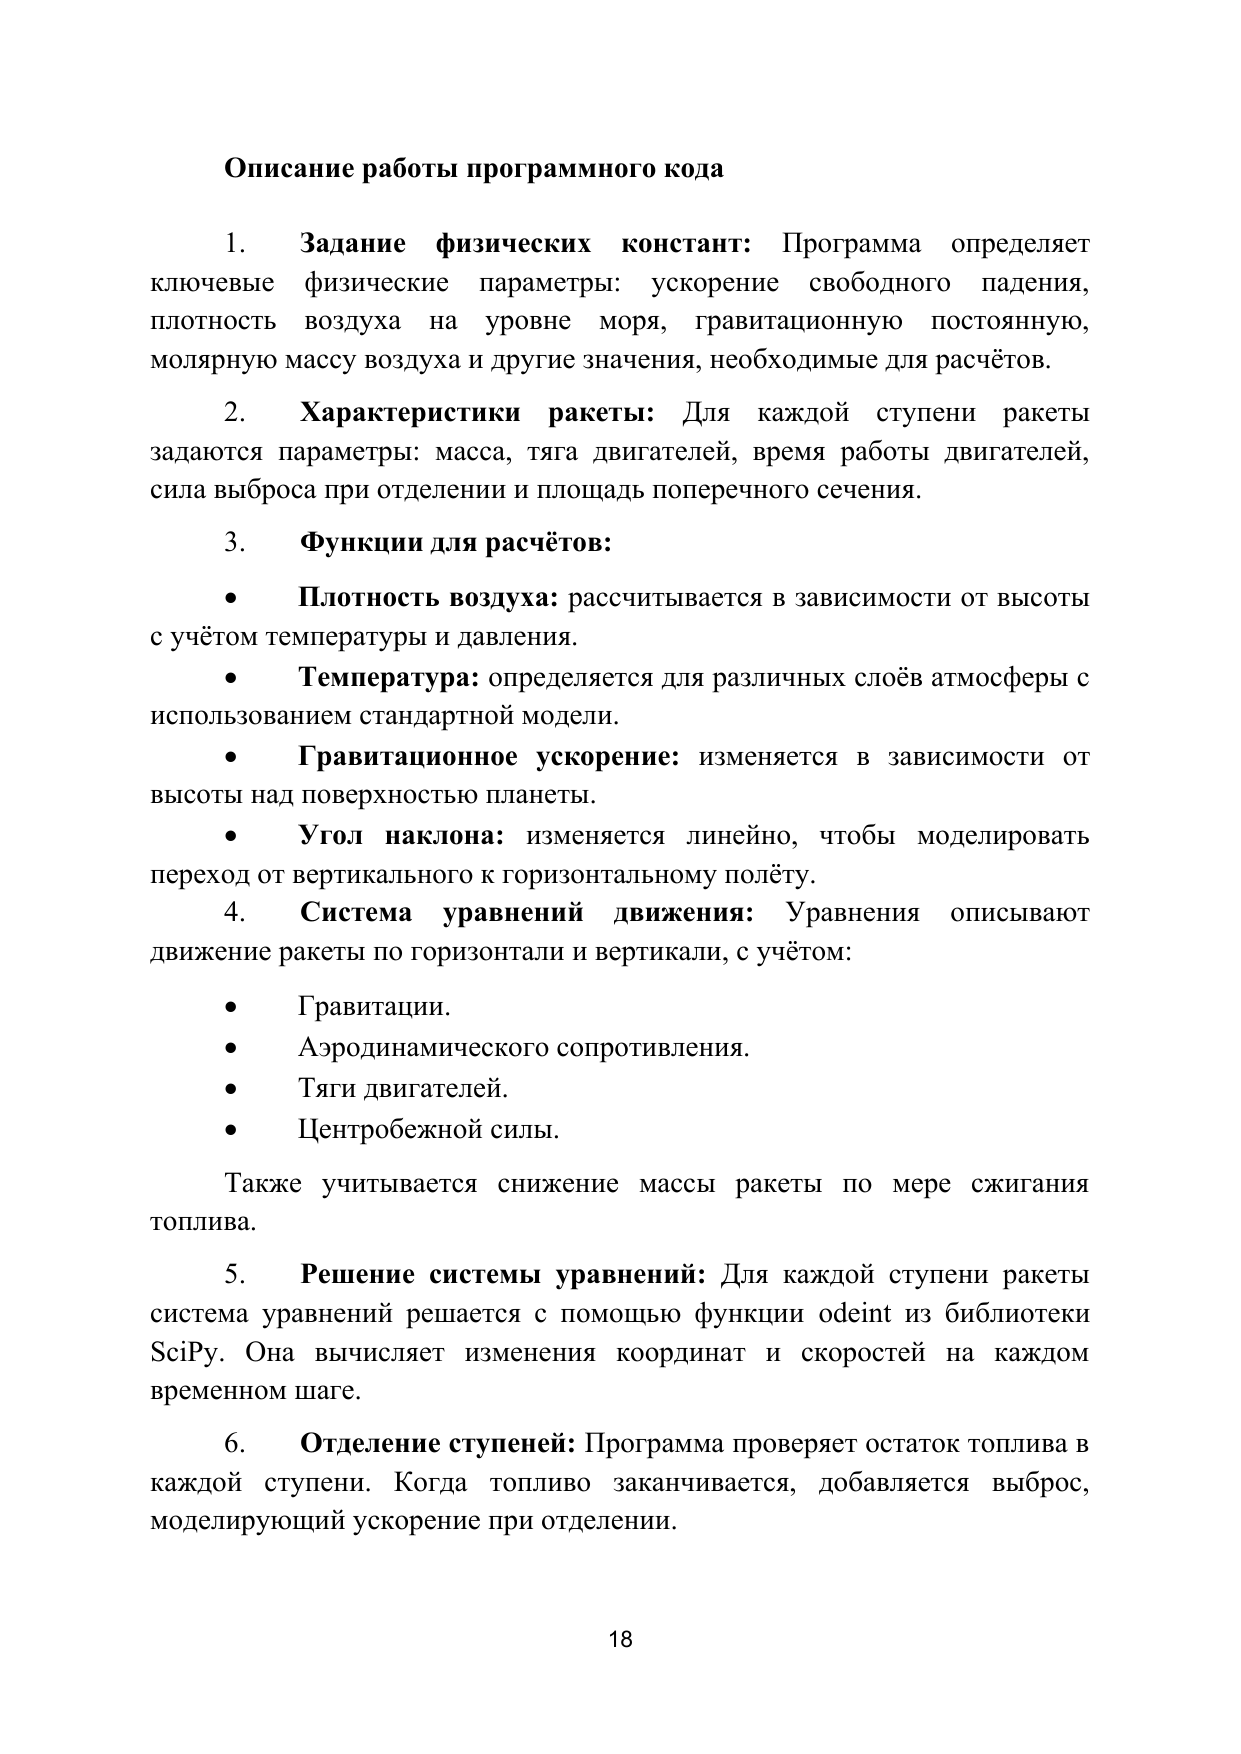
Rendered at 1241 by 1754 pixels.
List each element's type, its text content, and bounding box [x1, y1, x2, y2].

list Отделение ступеней: Программа проверяет остаток топлива в каждой ступени. Когда топливо заканчивается, добавляется выброс, моделирующий ускорение при отделении. [150, 1425, 1090, 1536]
text Описание работы программного кода [150, 150, 1090, 183]
list Гравитации. [150, 986, 1090, 1022]
list Задание физических констант: Программа определяет ключевые физические параметры: ускорение свободного падения, плотность воздуха на уровне моря, гравитационную постоянную, молярную массу воздуха и другие значения, необходимые для расчётов. [150, 225, 1090, 374]
list Плотность воздуха: рассчитывается в зависимости от высоты с учётом температуры и давления. [150, 577, 1090, 652]
list Угол наклона: изменяется линейно, чтобы моделировать переход от вертикального к горизонтальному полёту. [150, 815, 1090, 889]
list Центробежной силы. [150, 1109, 1090, 1145]
list Температура: определяется для различных слоёв атмосферы с использованием стандартной модели. [150, 657, 1090, 731]
list Тяги двигателей. [150, 1068, 1090, 1104]
list Решение системы уравнений: Для каждой ступени ракеты система уравнений решается с помощью функции odeint из библиотеки SciPy. Она вычисляет изменения координат и скоростей на каждом временном шаге. [150, 1257, 1090, 1406]
list Система уравнений движения: Уравнения описывают движение ракеты по горизонтали и вертикали, с учётом: [150, 894, 1090, 967]
list Характеристики ракеты: Для каждой ступени ракеты задаются параметры: масса, тяга двигателей, время работы двигателей, сила выброса при отделении и площадь поперечного сечения. [150, 394, 1090, 505]
list Гравитационное ускорение: изменяется в зависимости от высоты над поверхностью планеты. [150, 736, 1090, 810]
list Аэродинамического сопротивления. [150, 1027, 1090, 1063]
list Функции для расчётов: [150, 524, 1090, 558]
text Также учитывается снижение массы ракеты по мере сжигания топлива. [150, 1165, 1090, 1237]
